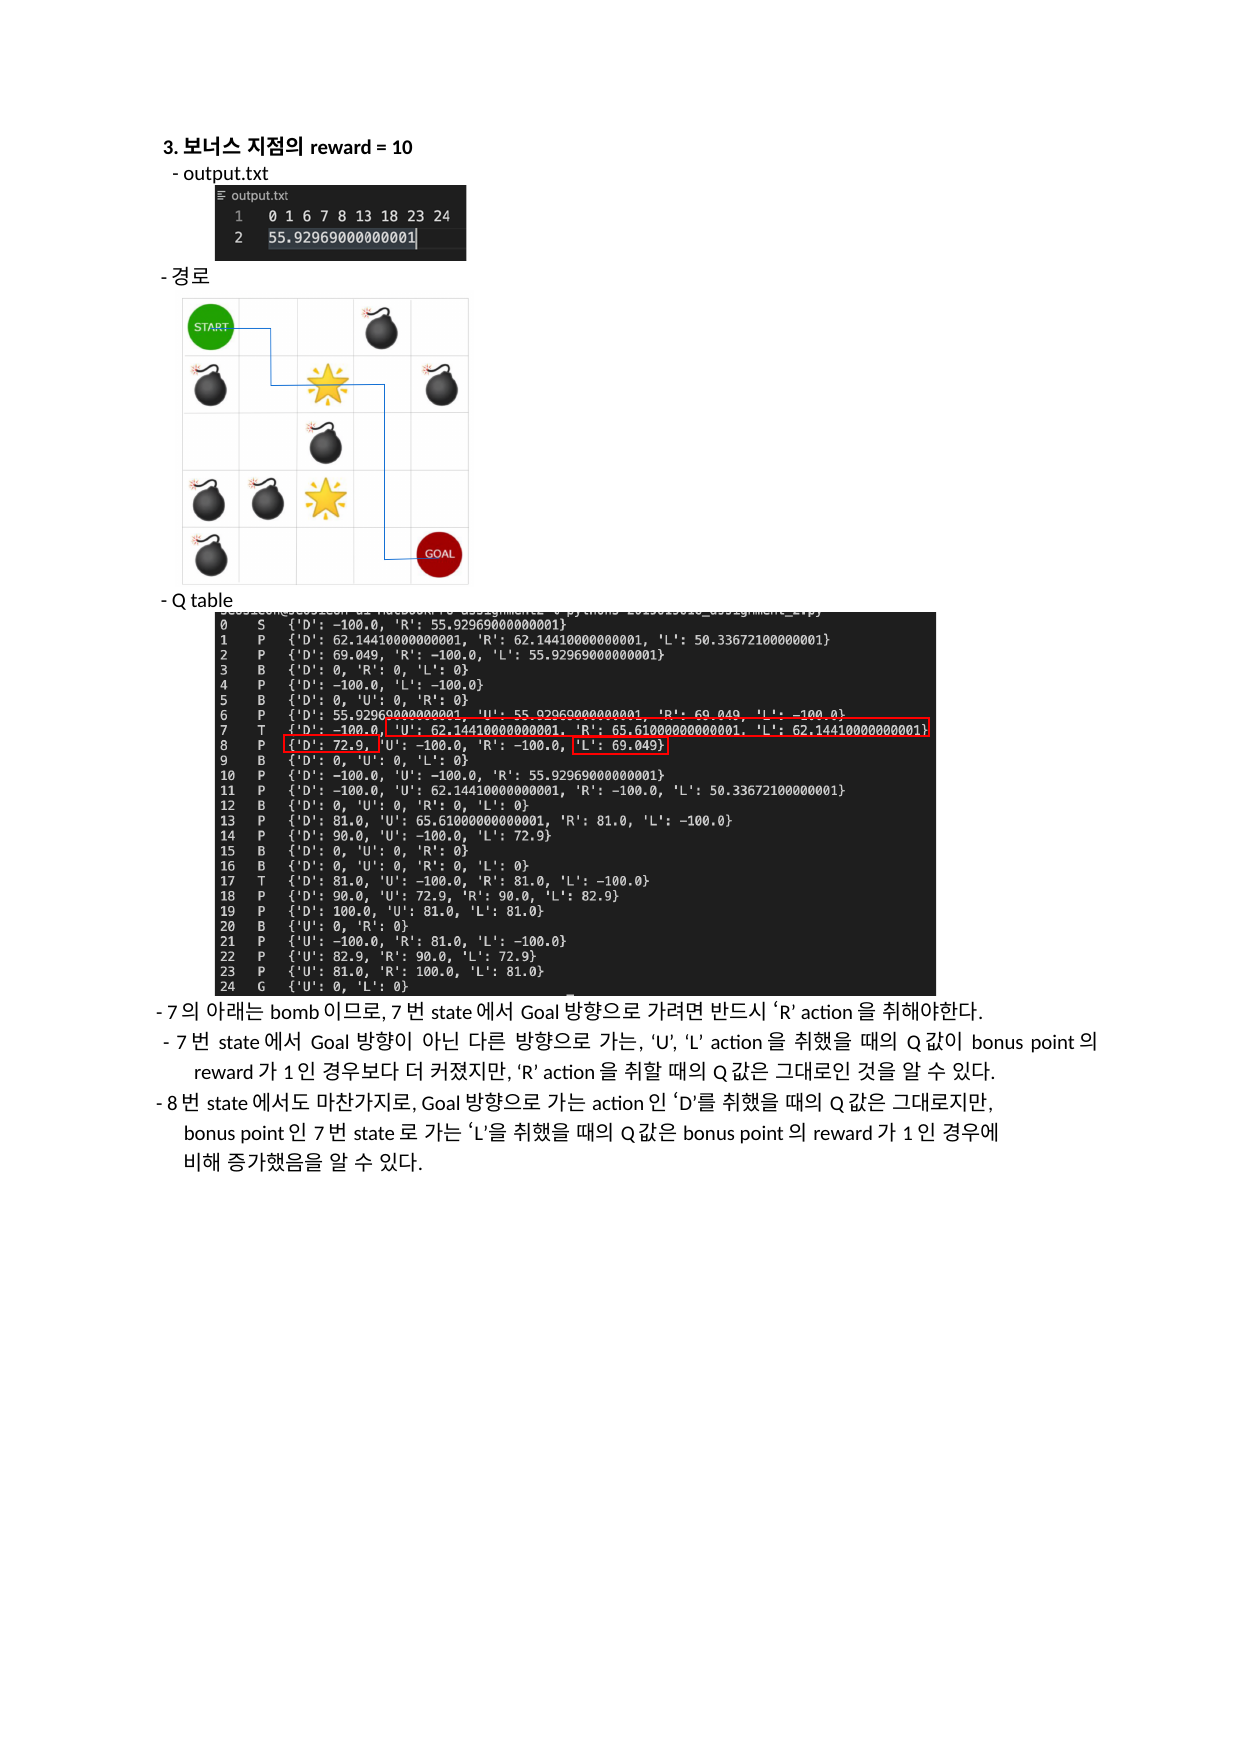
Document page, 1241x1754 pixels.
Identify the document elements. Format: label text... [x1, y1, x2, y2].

picture [174, 290, 474, 587]
text 3. 보너스 지점의 reward = 10 [142, 130, 1098, 160]
text 비해 증가했음을 알 수 있다. [142, 1146, 1098, 1176]
text - output.txt [142, 160, 1098, 186]
text - 7번 state에서 Goal 방향이 아닌 다른 방향으로 가는, ‘U’, ‘L’ action을 취했을 때의 Q값이 bonus point의 reward가 1인 경우보다 더 커졌지만, ‘R’ action을 취할 때의 Q값은 그대로인 것을 알 수 있다. [142, 1025, 1098, 1086]
text - Q table [142, 587, 1098, 612]
picture [214, 185, 467, 261]
picture [214, 612, 937, 996]
text - 7의 아래는 bomb이므로, 7번 state에서 Goal 방향으로 가려면 반드시 ‘R’ action을 취해야한다. [142, 995, 1098, 1025]
text - 8번 state에서도 마찬가지로, Goal 방향으로 가는 action인 ‘D’를 취했을 때의 Q값은 그대로지만, [142, 1086, 1098, 1116]
text - 경로 [142, 260, 1098, 290]
text bonus point인 7번 state로 가는 ‘L’을 취했을 때의 Q값은 bonus point의 reward가 1인 경우에 [142, 1116, 1098, 1146]
